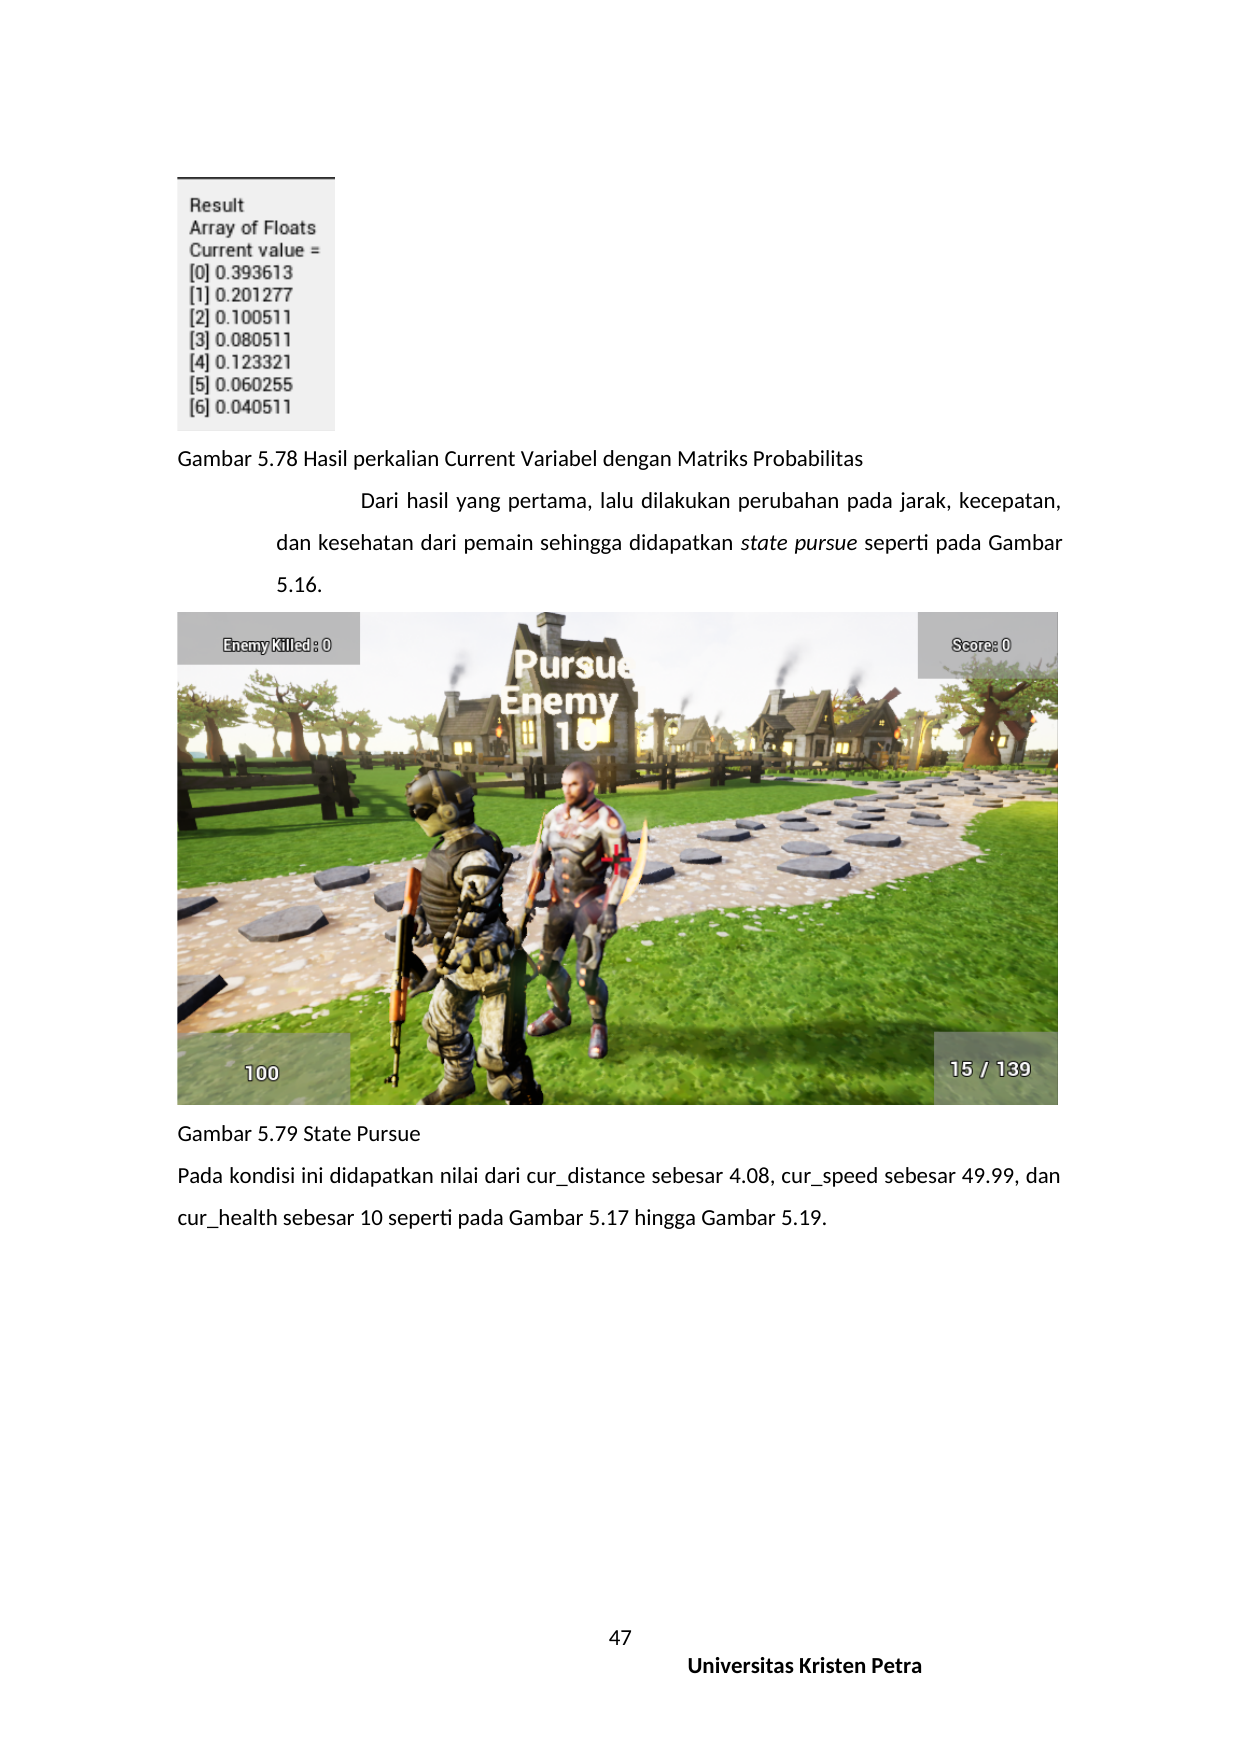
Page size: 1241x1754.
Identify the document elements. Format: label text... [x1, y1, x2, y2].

text Pada kondisi ini didapatkan nilai dari cur_distance sebesar 4.08, cur_speed sebesar 49.99, dan cur_health sebesar 10 seperti pada Gambar 5.17 hingga Gambar 5.19. [177, 1161, 1063, 1231]
picture [177, 612, 1058, 1105]
text Dari hasil yang pertama, lalu dilakukan perubahan pada jarak, kecepatan, dan kesehatan dari pemain sehingga didapatkan state pursue seperti pada Gambar 5.16. [276, 486, 1063, 598]
picture [177, 177, 335, 431]
